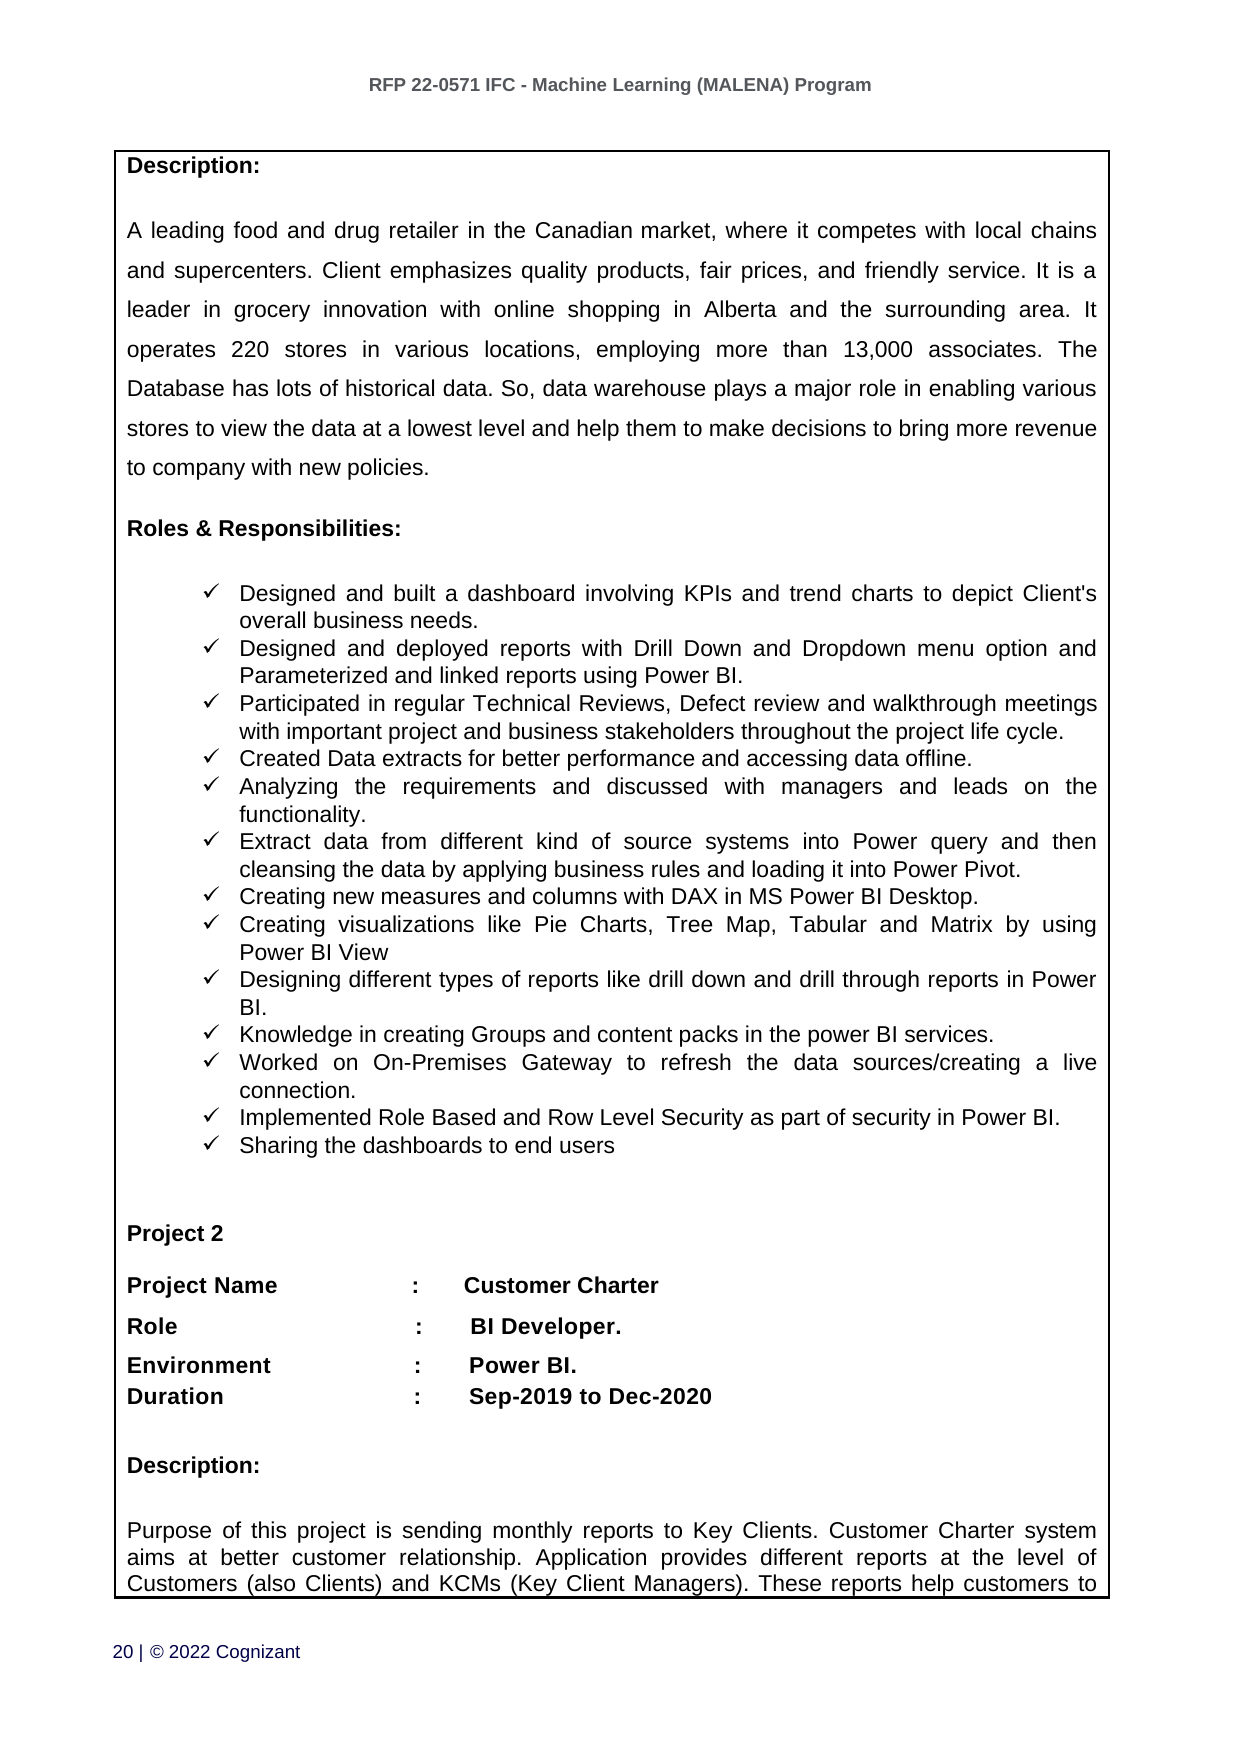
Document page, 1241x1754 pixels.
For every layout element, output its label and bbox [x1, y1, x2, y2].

table_cell [116, 152, 1108, 1596]
